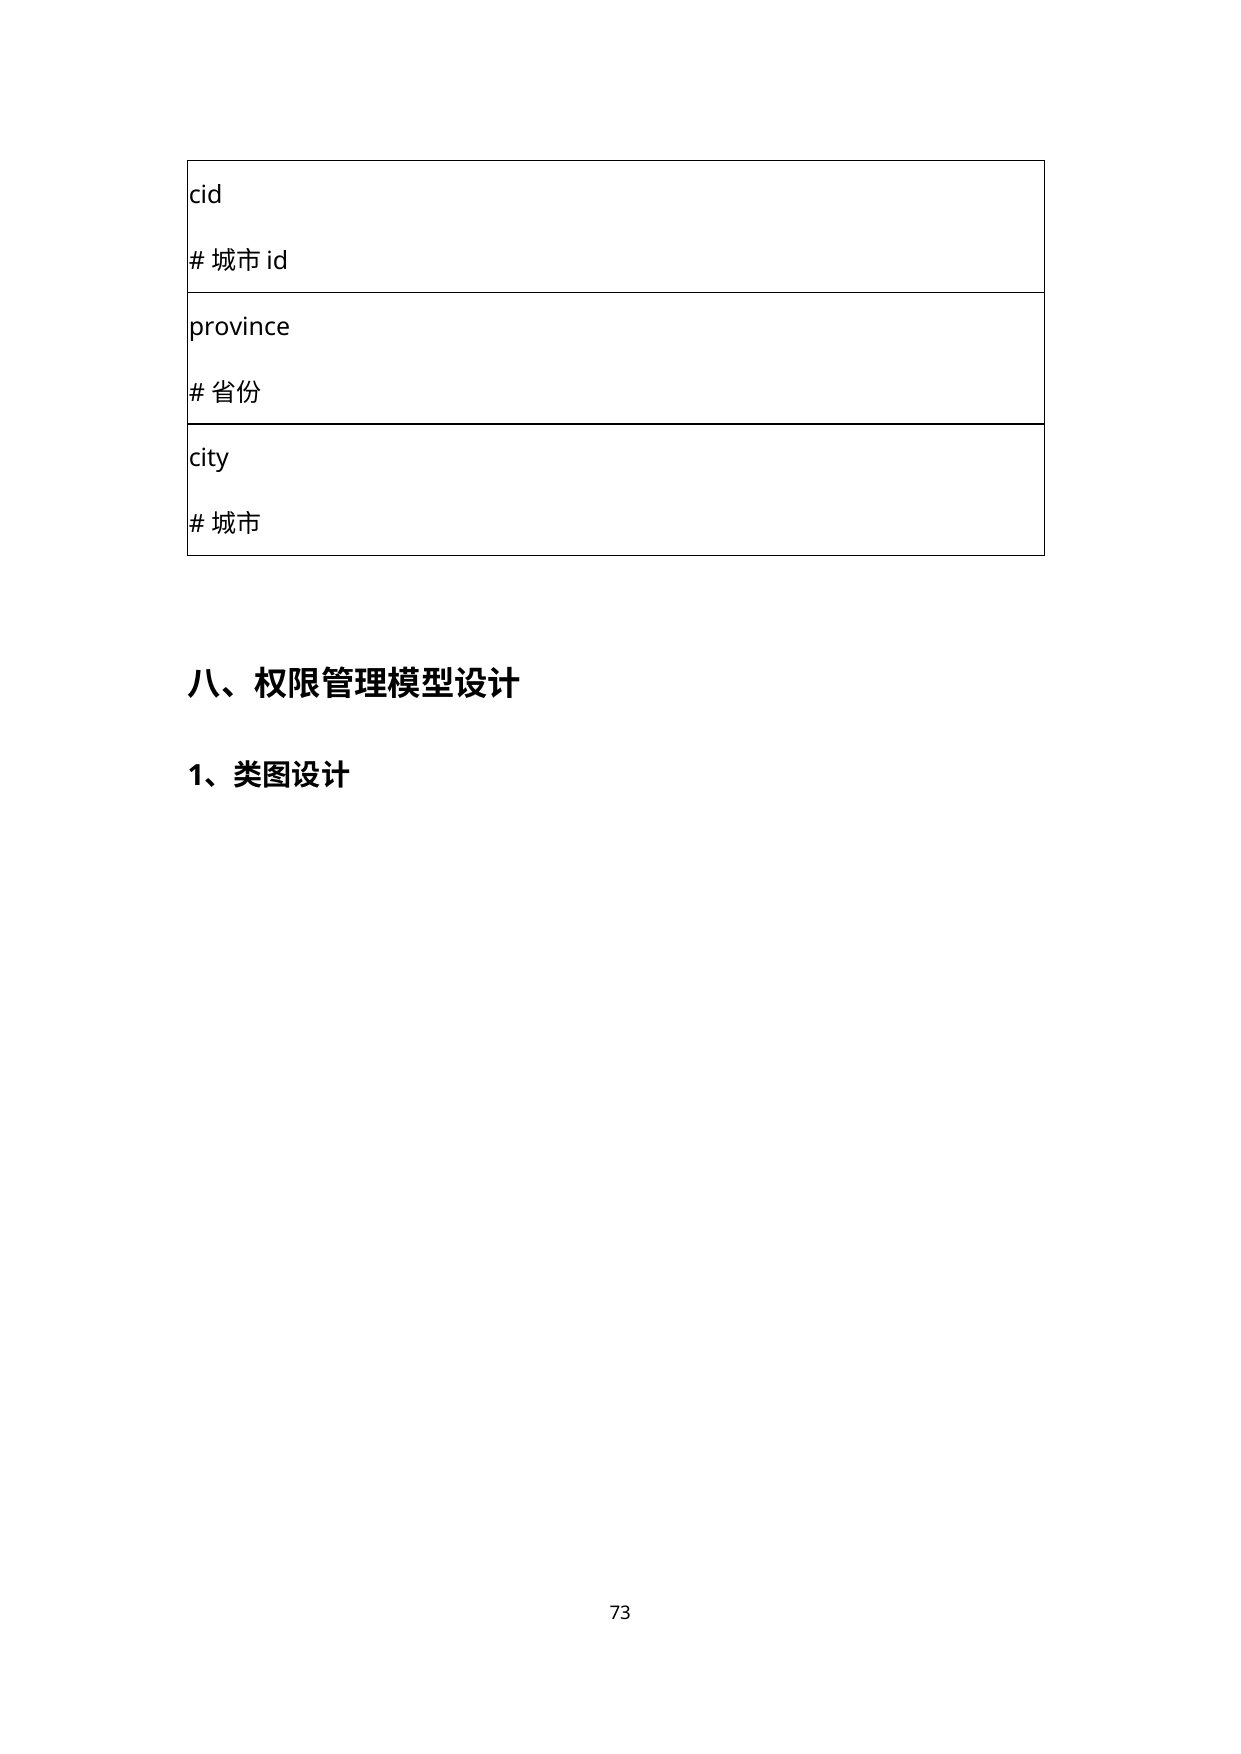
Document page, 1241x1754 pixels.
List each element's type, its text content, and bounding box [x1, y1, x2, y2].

table_cell province # 省份 [188, 293, 1044, 423]
table_cell cid # 城市id [188, 161, 1044, 291]
table_cell city # 城市 [188, 425, 1044, 554]
text 1、类图设计 [187, 740, 1053, 805]
text 八、权限管理模型设计 [187, 648, 1053, 713]
